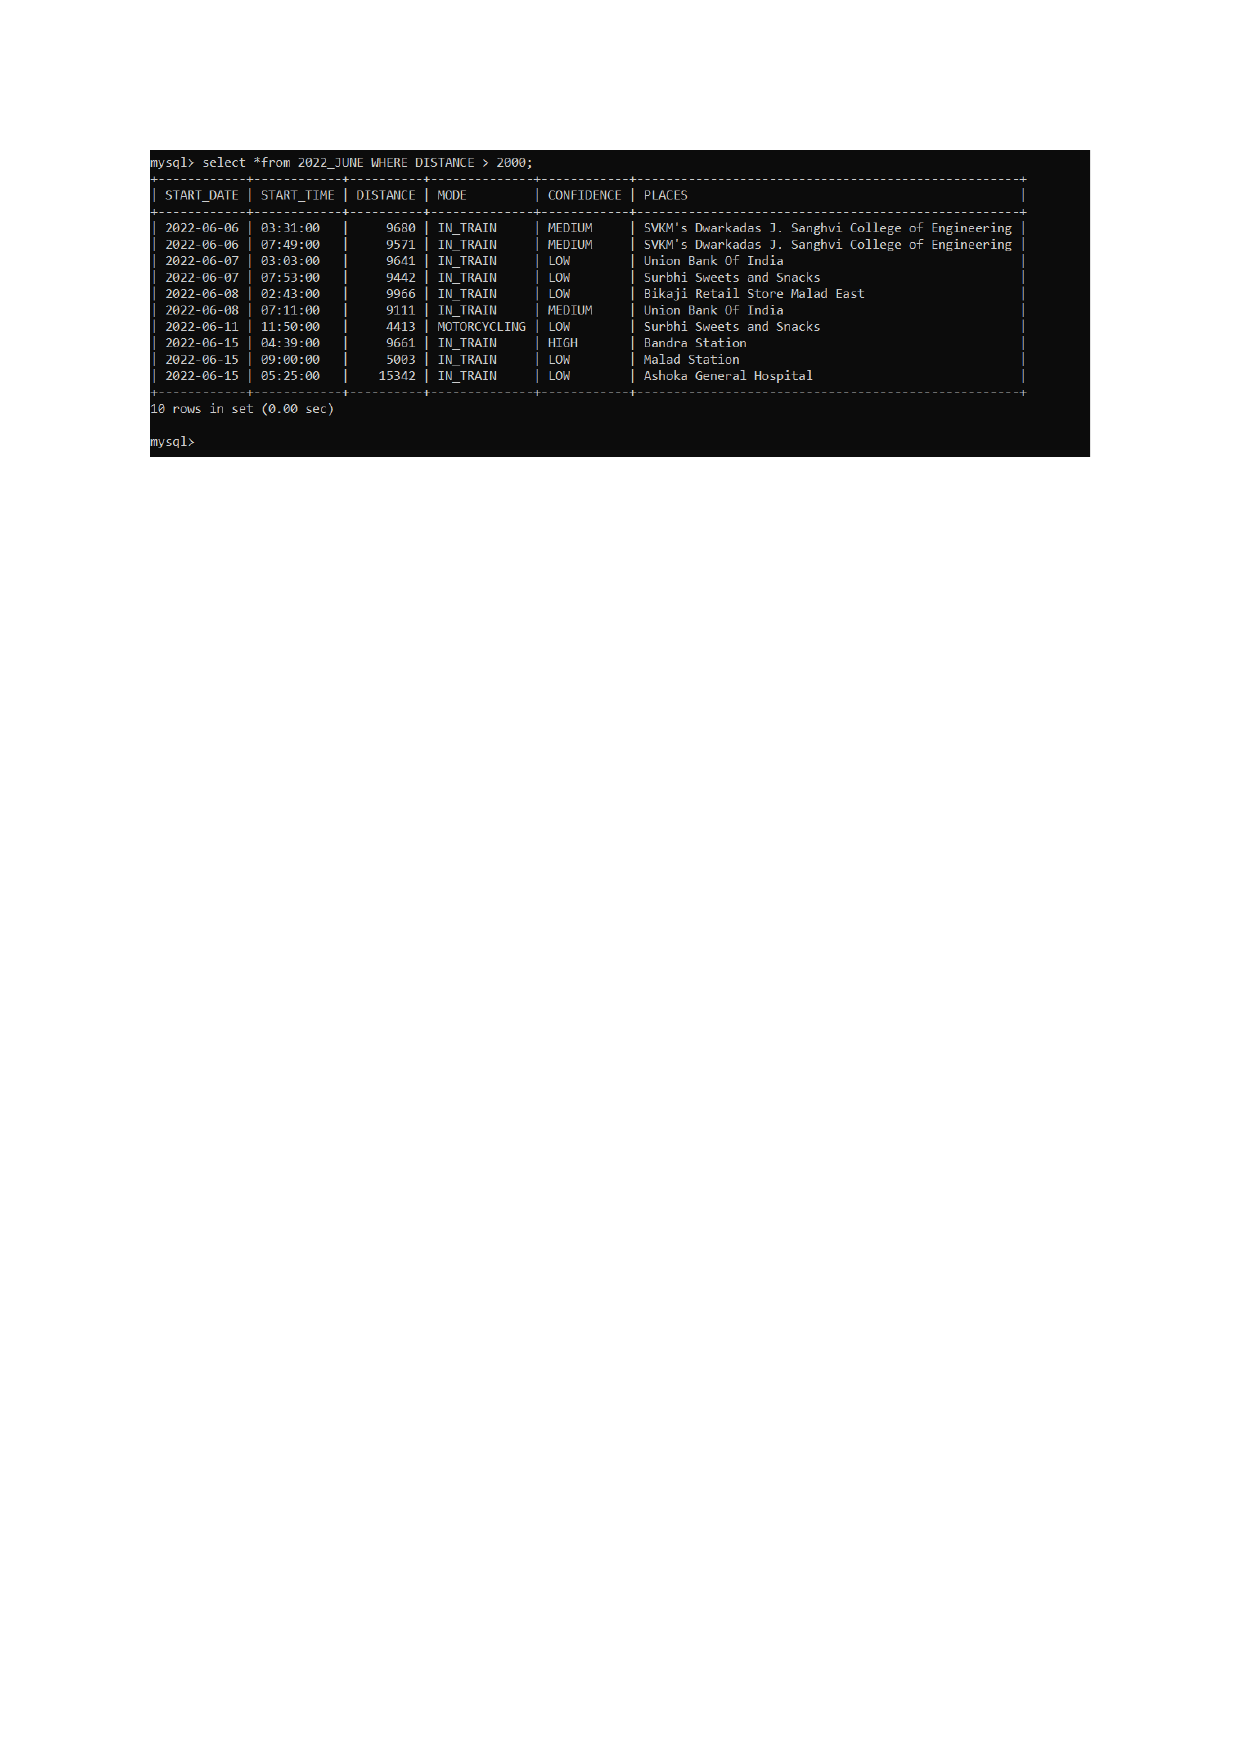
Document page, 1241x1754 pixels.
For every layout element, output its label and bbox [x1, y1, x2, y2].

picture [150, 150, 1091, 457]
